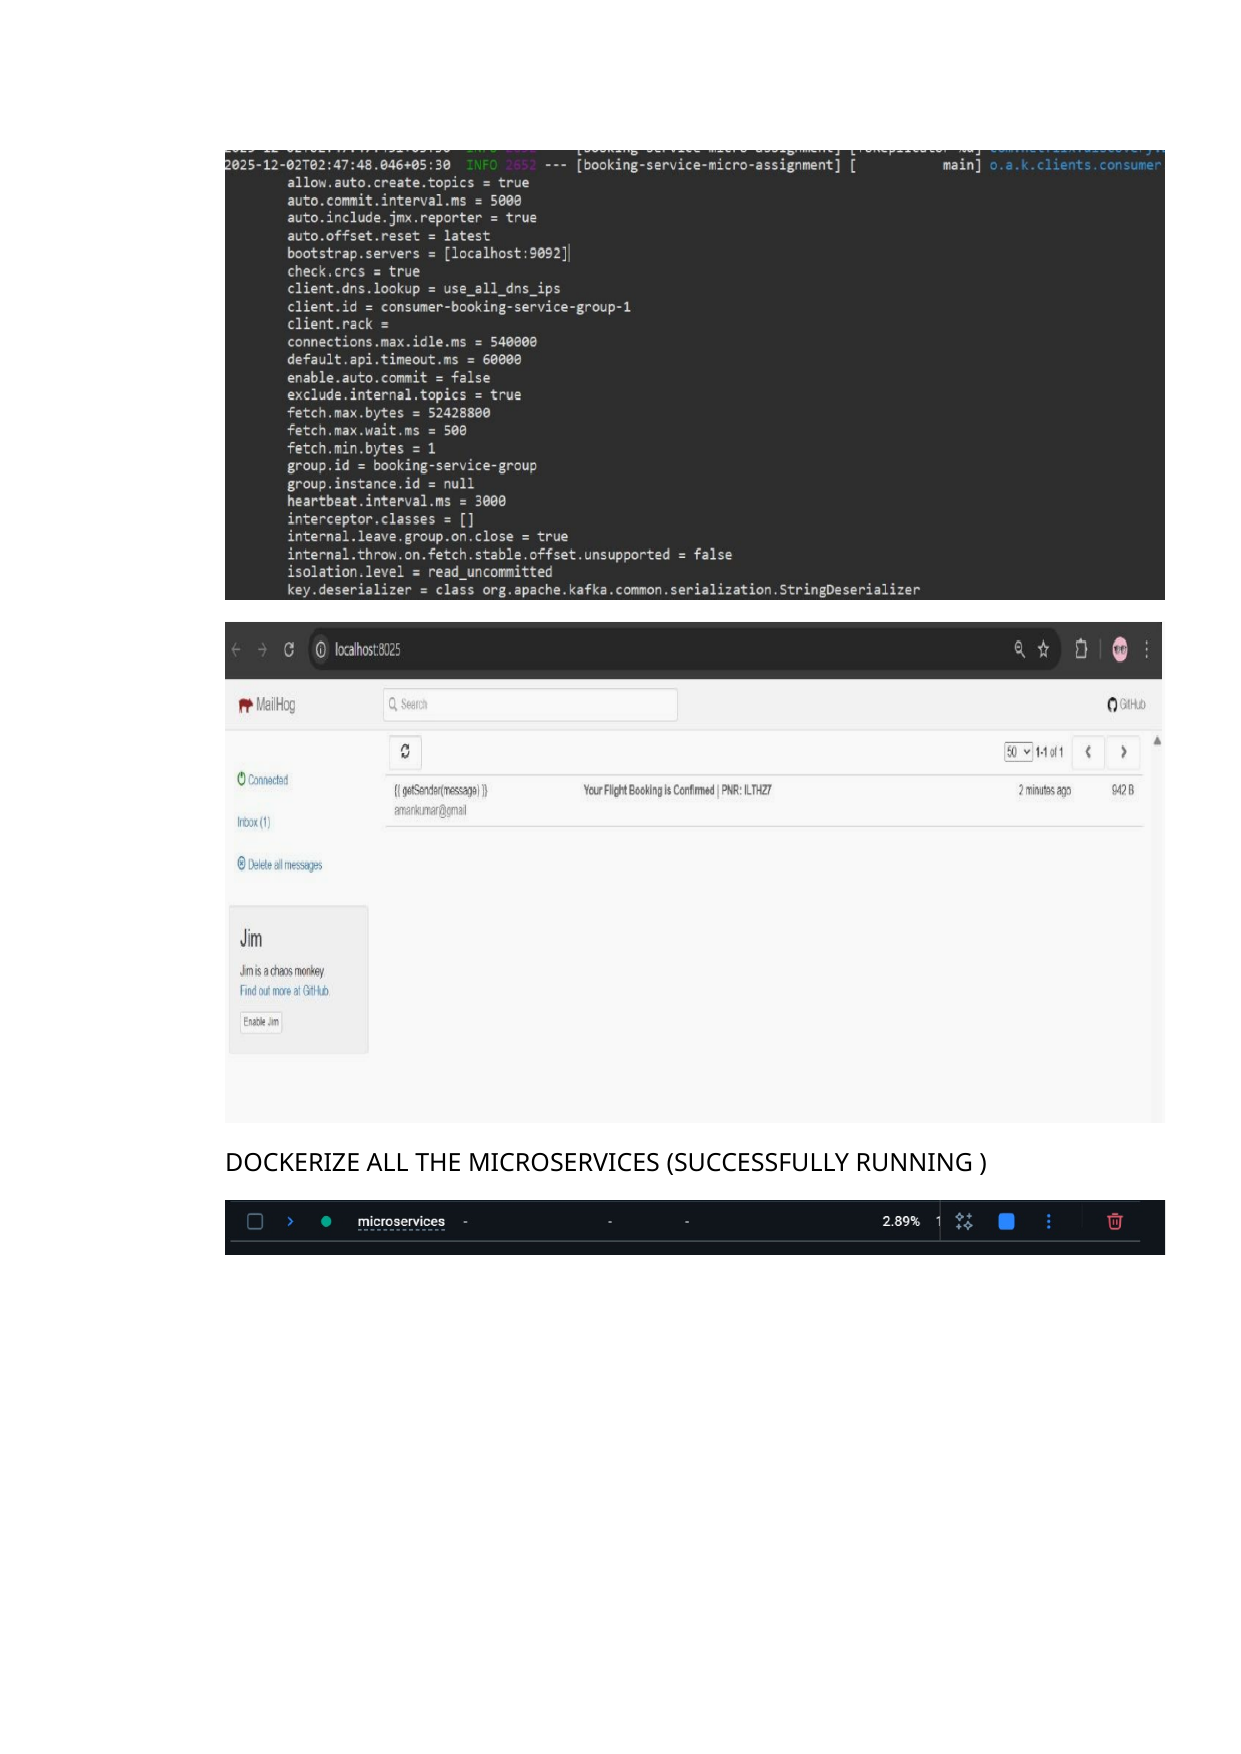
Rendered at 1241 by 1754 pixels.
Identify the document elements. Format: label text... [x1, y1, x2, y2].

picture [225, 150, 1166, 600]
picture [225, 1200, 1166, 1255]
text DOCKERIZE ALL THE MICROSERVICES (SUCCESSFULLY RUNNING ) [225, 1144, 1090, 1179]
picture [225, 621, 1166, 1123]
